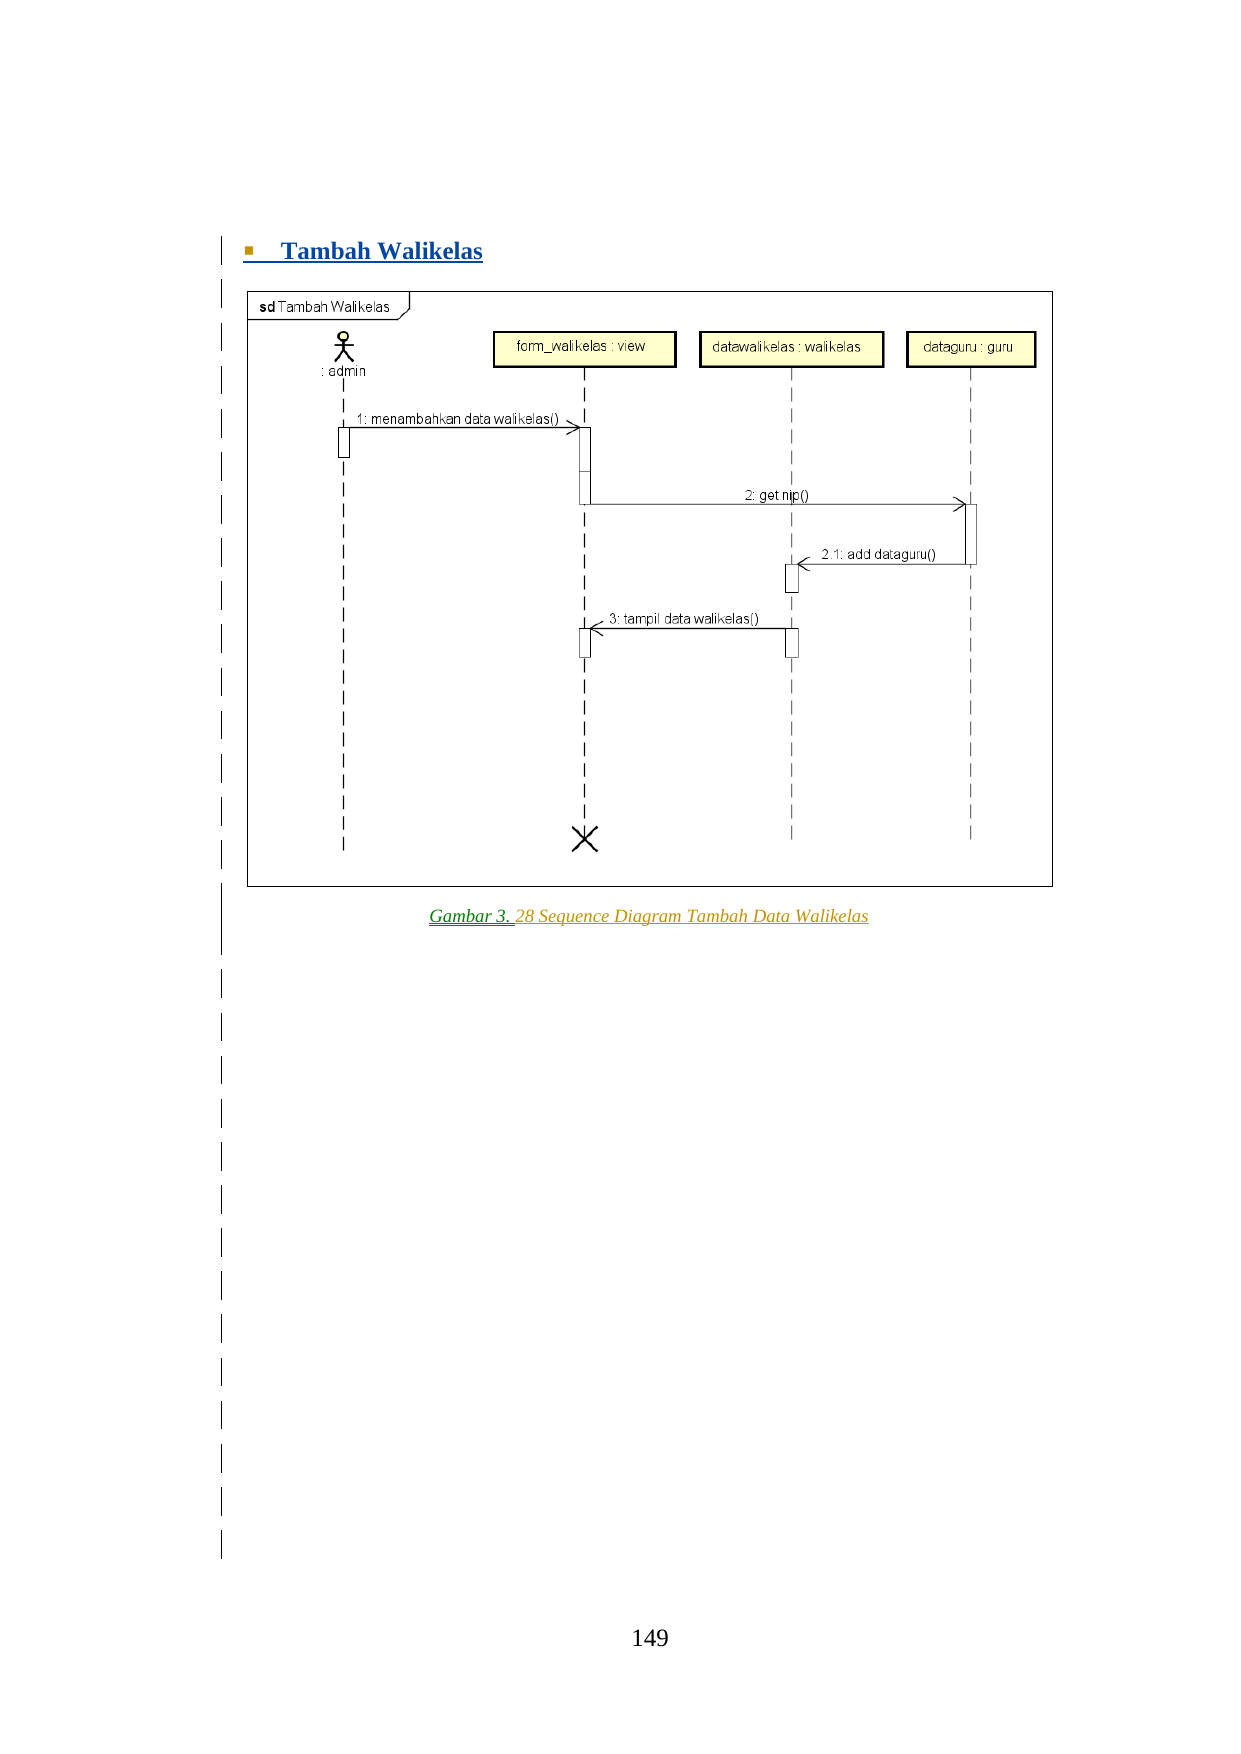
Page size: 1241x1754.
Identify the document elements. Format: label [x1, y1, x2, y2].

picture [235, 279, 1063, 896]
